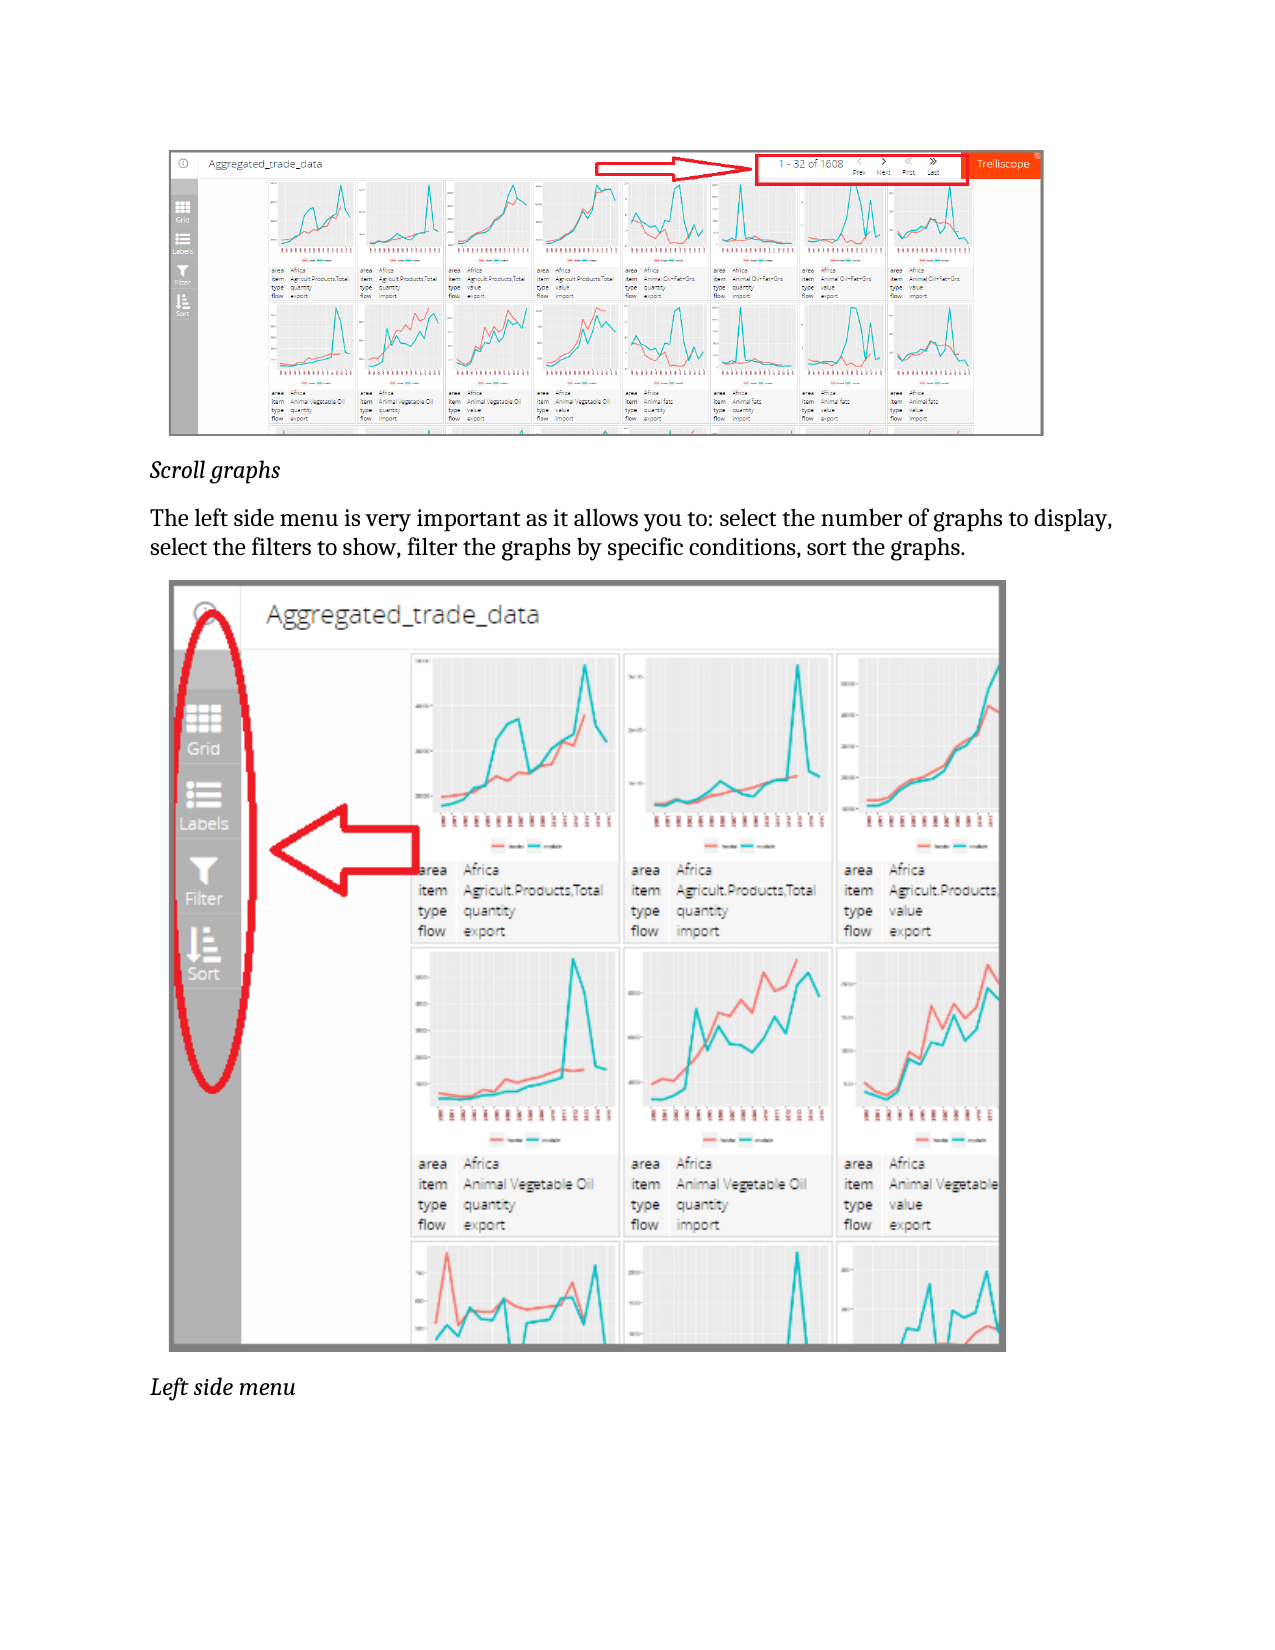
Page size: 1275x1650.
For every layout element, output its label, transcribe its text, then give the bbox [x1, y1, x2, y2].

picture [168, 580, 1007, 1352]
text The left side menu is very important as it allows you to: select the number of graphs to display, select the filters to show, filter the graphs by specific conditions, sort the graphs. [150, 504, 1125, 561]
picture [168, 150, 1044, 436]
text Scroll graphs [150, 456, 1125, 485]
text Left side menu [150, 1373, 1125, 1402]
